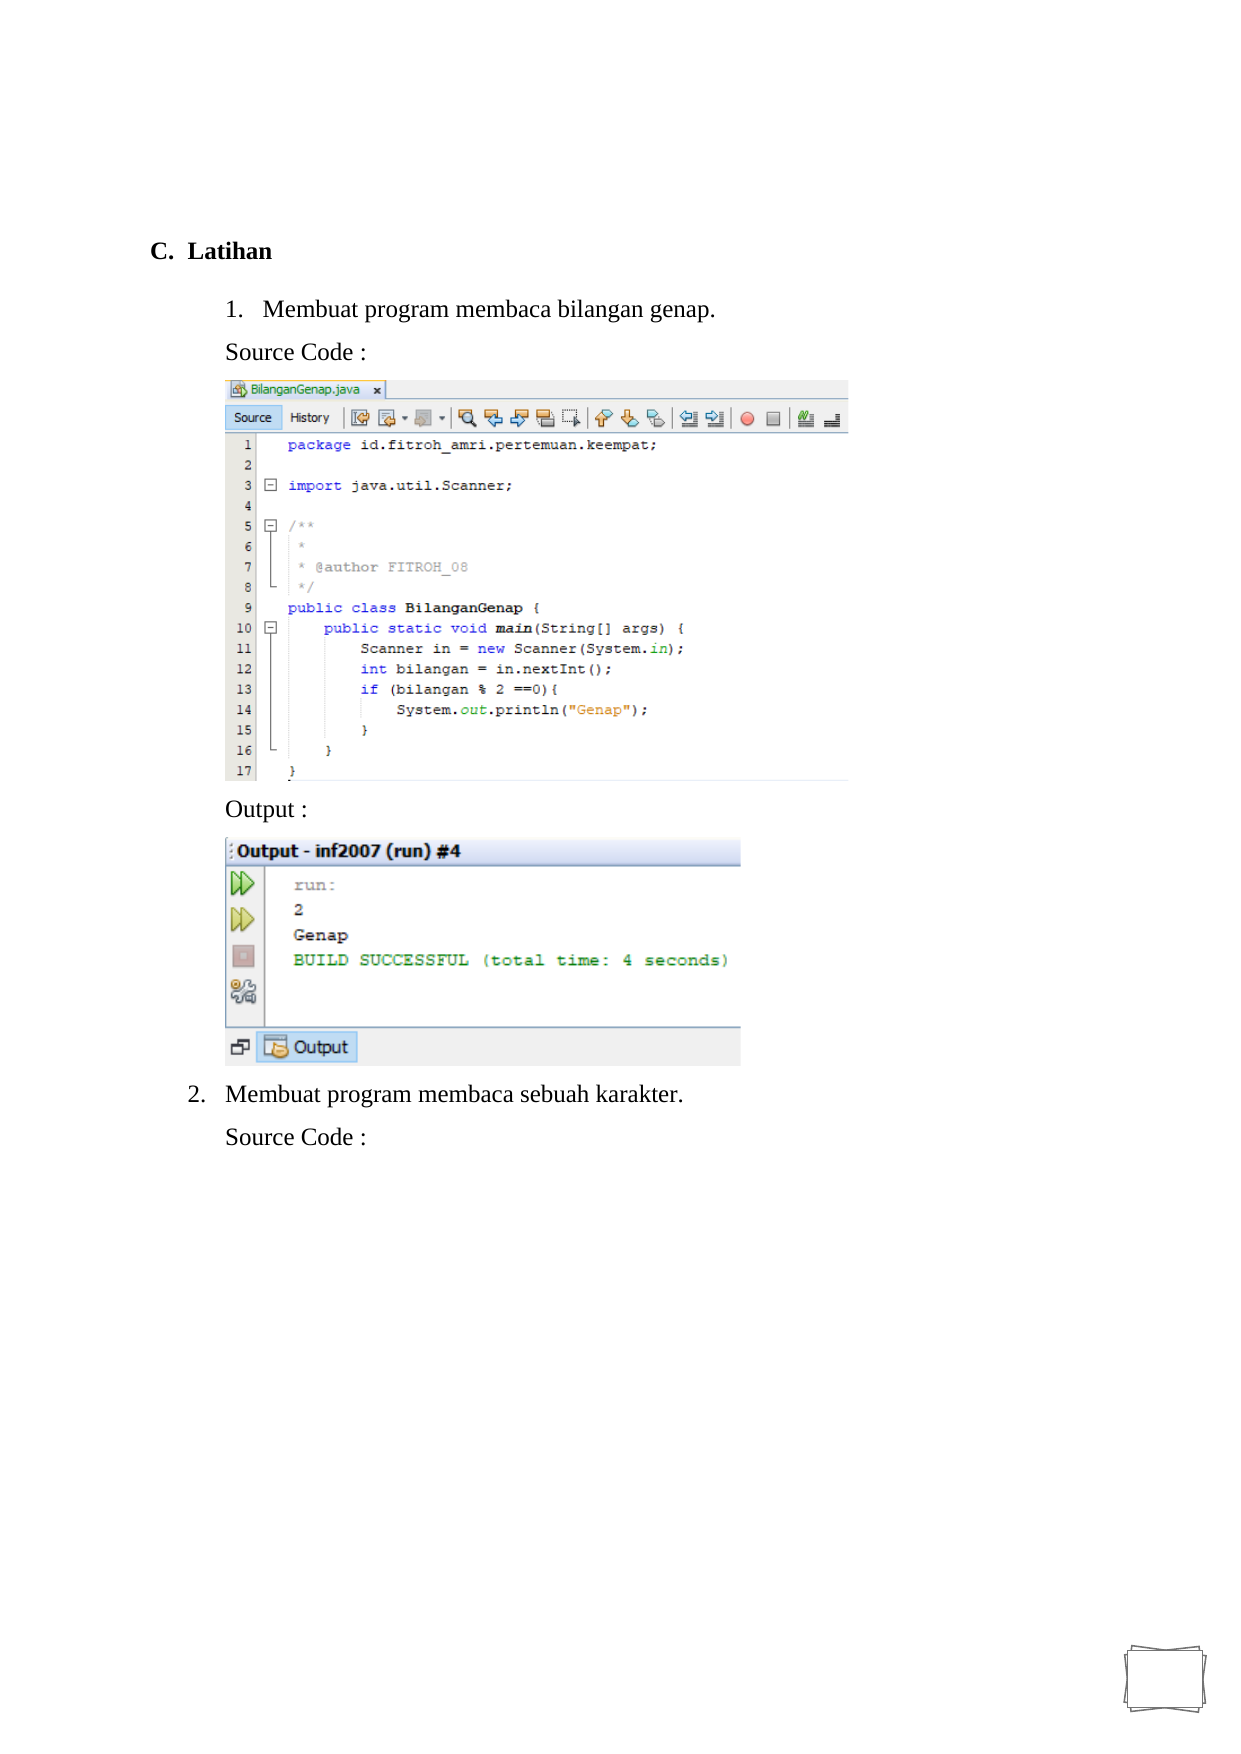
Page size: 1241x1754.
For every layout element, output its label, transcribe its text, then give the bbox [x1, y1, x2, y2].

list Membuat program membaca bilangan genap. [225, 294, 1090, 322]
list Membuat program membaca sebuah karakter. [187, 1079, 1090, 1108]
picture [225, 837, 741, 1066]
list Source Code : [225, 1122, 1090, 1151]
list Source Code : [225, 337, 1090, 366]
picture [225, 380, 849, 781]
list Output : [225, 794, 1090, 823]
list Latihan [150, 236, 1090, 265]
